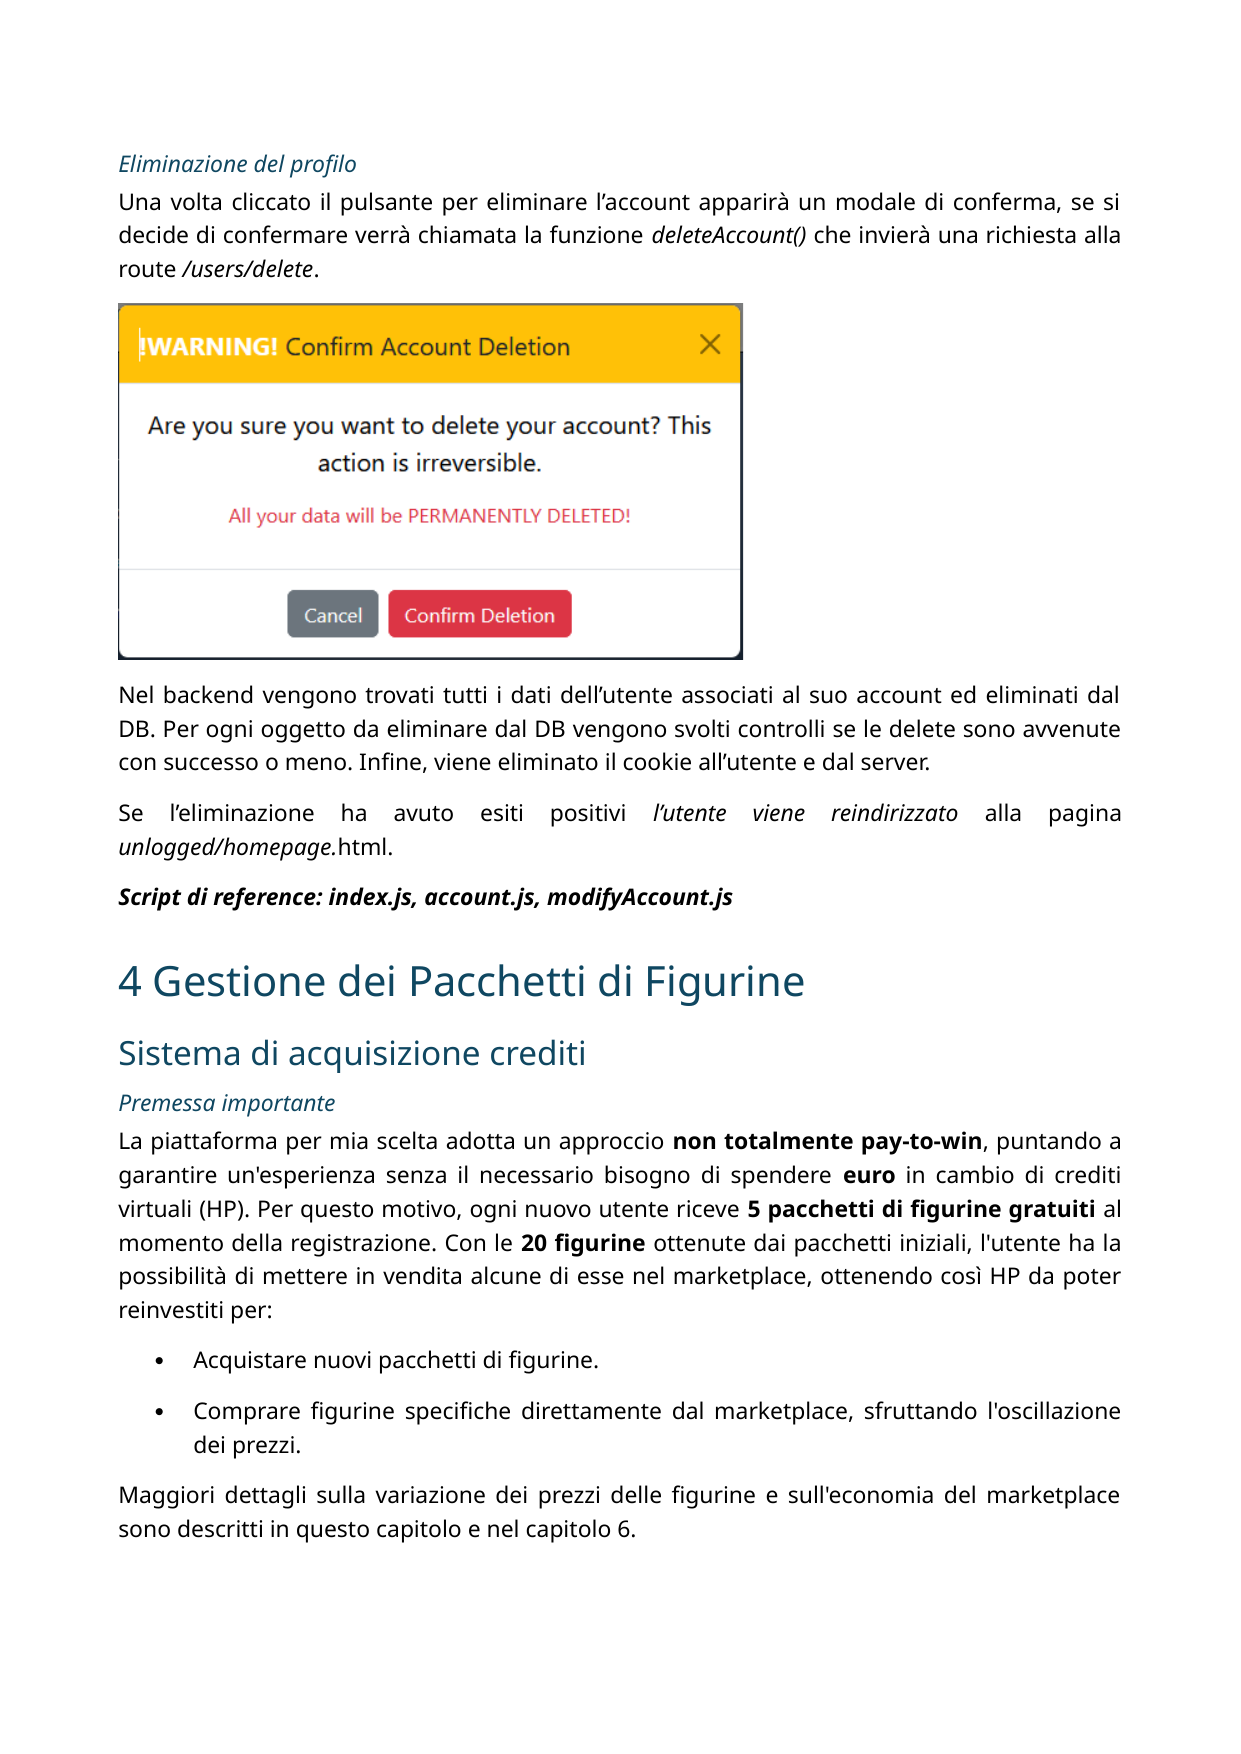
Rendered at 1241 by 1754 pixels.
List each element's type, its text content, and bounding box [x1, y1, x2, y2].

list Comprare figurine specifiche direttamente dal marketplace, sfruttando l'oscillazione dei prezzi. [156, 1395, 1122, 1460]
text Nel backend vengono trovati tutti i dati dell’utente associati al suo account ed eliminati dal DB. Per ogni oggetto da eliminare dal DB vengono svolti controlli se le delete sono avvenute con successo o meno. Infine, viene eliminato il cookie all’utente e dal server. [118, 679, 1122, 777]
text La piattaforma per mia scelta adotta un approccio non totalmente pay-to-win, puntando a garantire un'esperienza senza il necessario bisogno di spendere euro in cambio di crediti virtuali (HP). Per questo motivo, ogni nuovo utente riceve 5 pacchetti di figurine gratuiti al momento della registrazione. Con le 20 figurine ottenute dai pacchetti iniziali, l'utente ha la possibilità di mettere in vendita alcune di esse nel marketplace, ottenendo così HP da poter reinvestiti per: [118, 1125, 1122, 1325]
subtitle Sistema di acquisizione crediti [118, 1030, 1122, 1075]
text Una volta cliccato il pulsante per eliminare l’account apparirà un modale di conferma, se si decide di confermare verrà chiamata la funzione deleteAccount() che invierà una richiesta alla route /users/delete. [118, 186, 1122, 284]
text Se l’eliminazione ha avuto esiti positivi l’utente viene reindirizzato alla pagina unlogged/homepage.html. [118, 797, 1122, 862]
subtitle 4 Gestione dei Pacchetti di Figurine [118, 952, 1122, 1009]
picture [118, 303, 744, 660]
text Script di reference: index.js, account.js, modifyAccount.js [118, 881, 1122, 912]
subtitle Eliminazione del profilo [118, 148, 1122, 179]
subtitle Premessa importante [118, 1087, 1122, 1118]
text Maggiori dettagli sulla variazione dei prezzi delle figurine e sull'economia del marketplace sono descritti in questo capitolo e nel capitolo 6. [118, 1479, 1122, 1544]
list Acquistare nuovi pacchetti di figurine. [156, 1344, 1122, 1376]
